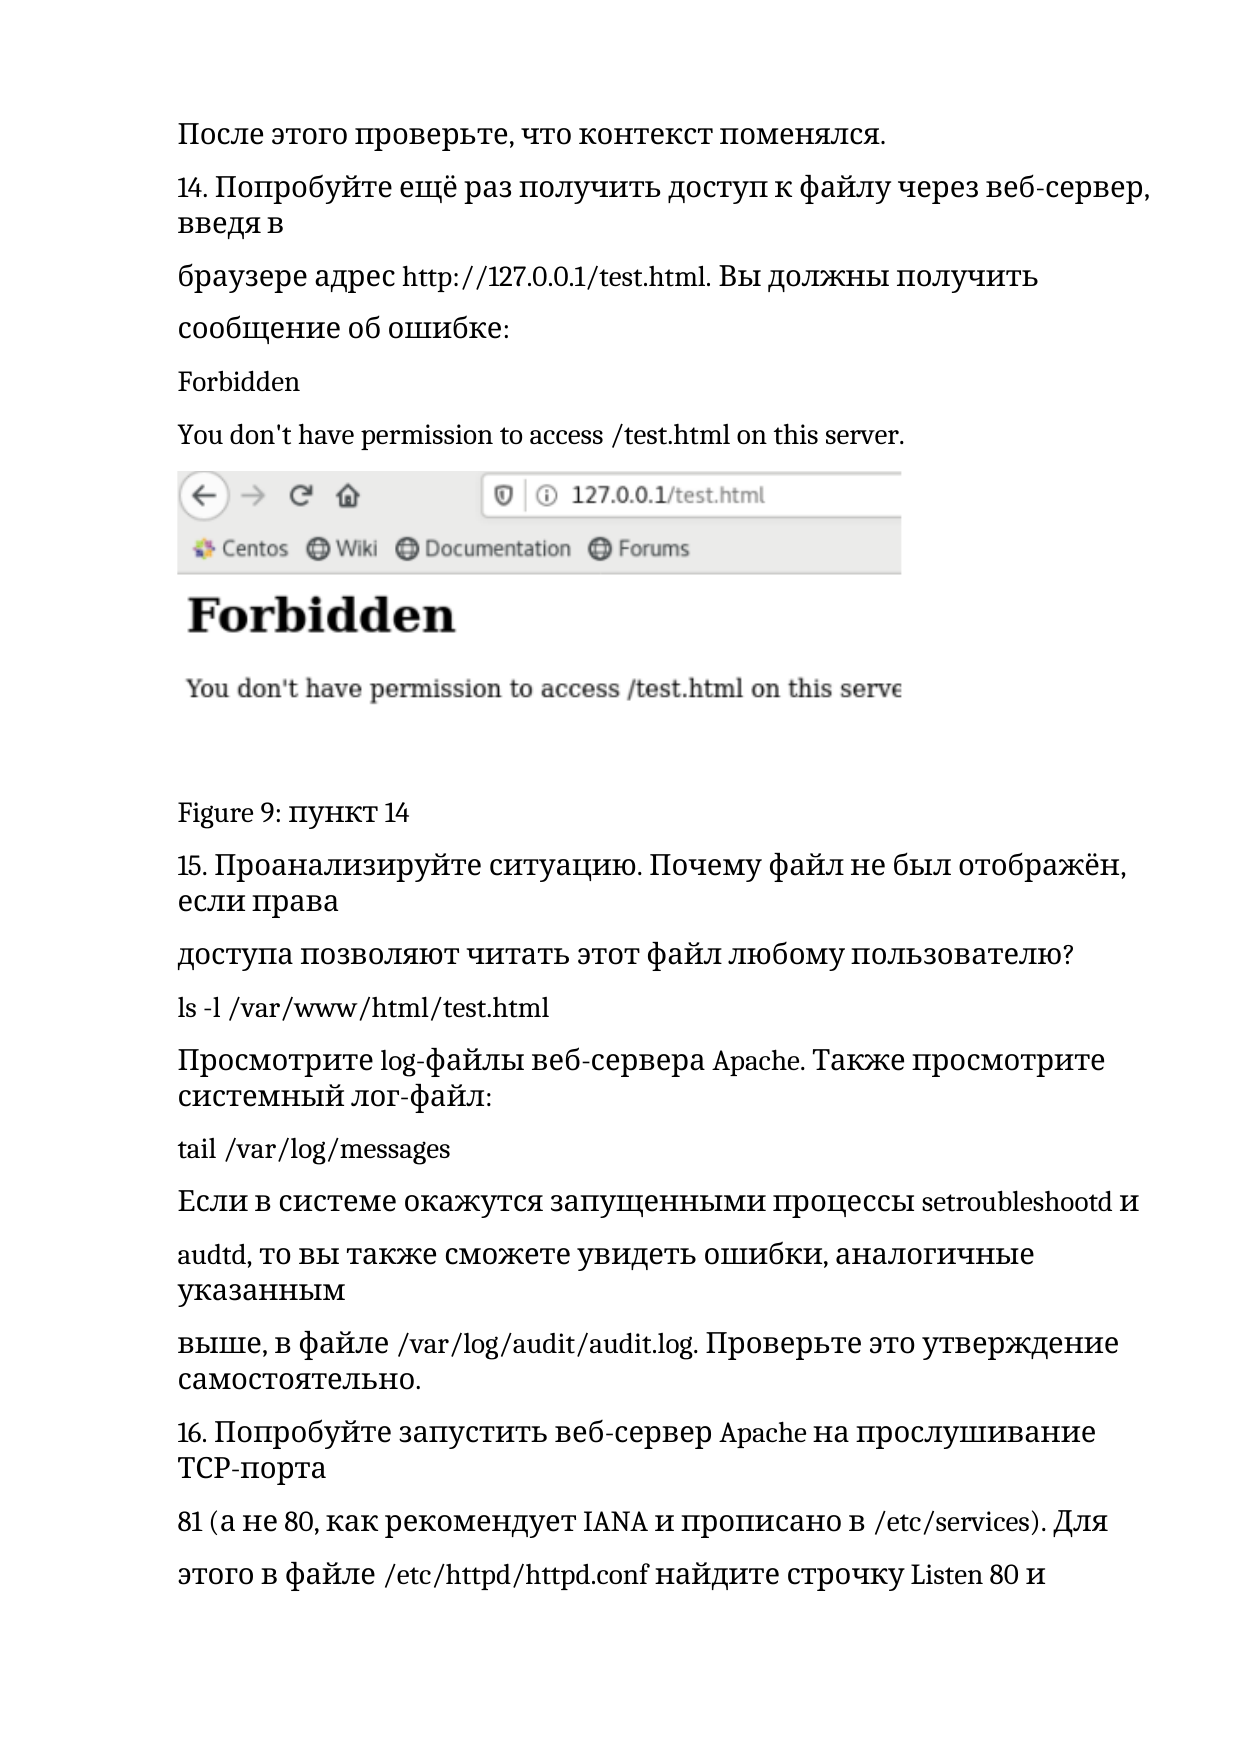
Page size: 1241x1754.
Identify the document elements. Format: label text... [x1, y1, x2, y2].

text выше, в файле /var/log/audit/audit.log. Проверьте это утверждение самостоятельно. [177, 1327, 1152, 1397]
text Просмотрите log-файлы веб-сервера Apache. Также просмотрите системный лог-файл: [177, 1044, 1152, 1113]
text 16. Попробуйте запустить веб-сервер Apache на прослушивание ТСР-порта [177, 1416, 1152, 1486]
text 14. Попробуйте ещё раз получить доступ к файлу через веб-сервер, введя в [177, 171, 1152, 241]
picture [177, 471, 907, 777]
text сообщение об ошибке: [177, 313, 1152, 346]
text этого в файле /etc/httpd/httpd.conf найдите строчку Listen 80 и [177, 1558, 1152, 1591]
text 81 (а не 80, как рекомендует IANA и прописано в /etc/services). Для [177, 1505, 1152, 1539]
text Если в системе окажутся запущенными процессы setroubleshootd и [177, 1185, 1152, 1219]
text audtd, то вы также сможете увидеть ошибки, аналогичные указанным [177, 1238, 1152, 1308]
text браузере адрес http://127.0.0.1/test.html. Вы должны получить [177, 260, 1152, 293]
text 15. Проанализируйте ситуацию. Почему файл не был отображён, если права [177, 849, 1152, 919]
text После этого проверьте, что контекст поменялся. [177, 118, 1152, 152]
text You don't have permission to access /test.html on this server. [177, 418, 1152, 452]
text доступа позволяют читать этот файл любому пользователю? [177, 938, 1152, 972]
text tail /var/log/messages [177, 1133, 1152, 1166]
text ls -l /var/www/html/test.html [177, 991, 1152, 1024]
text Forbidden [177, 366, 1152, 399]
text Figure 9: пункт 14 [177, 796, 1152, 830]
